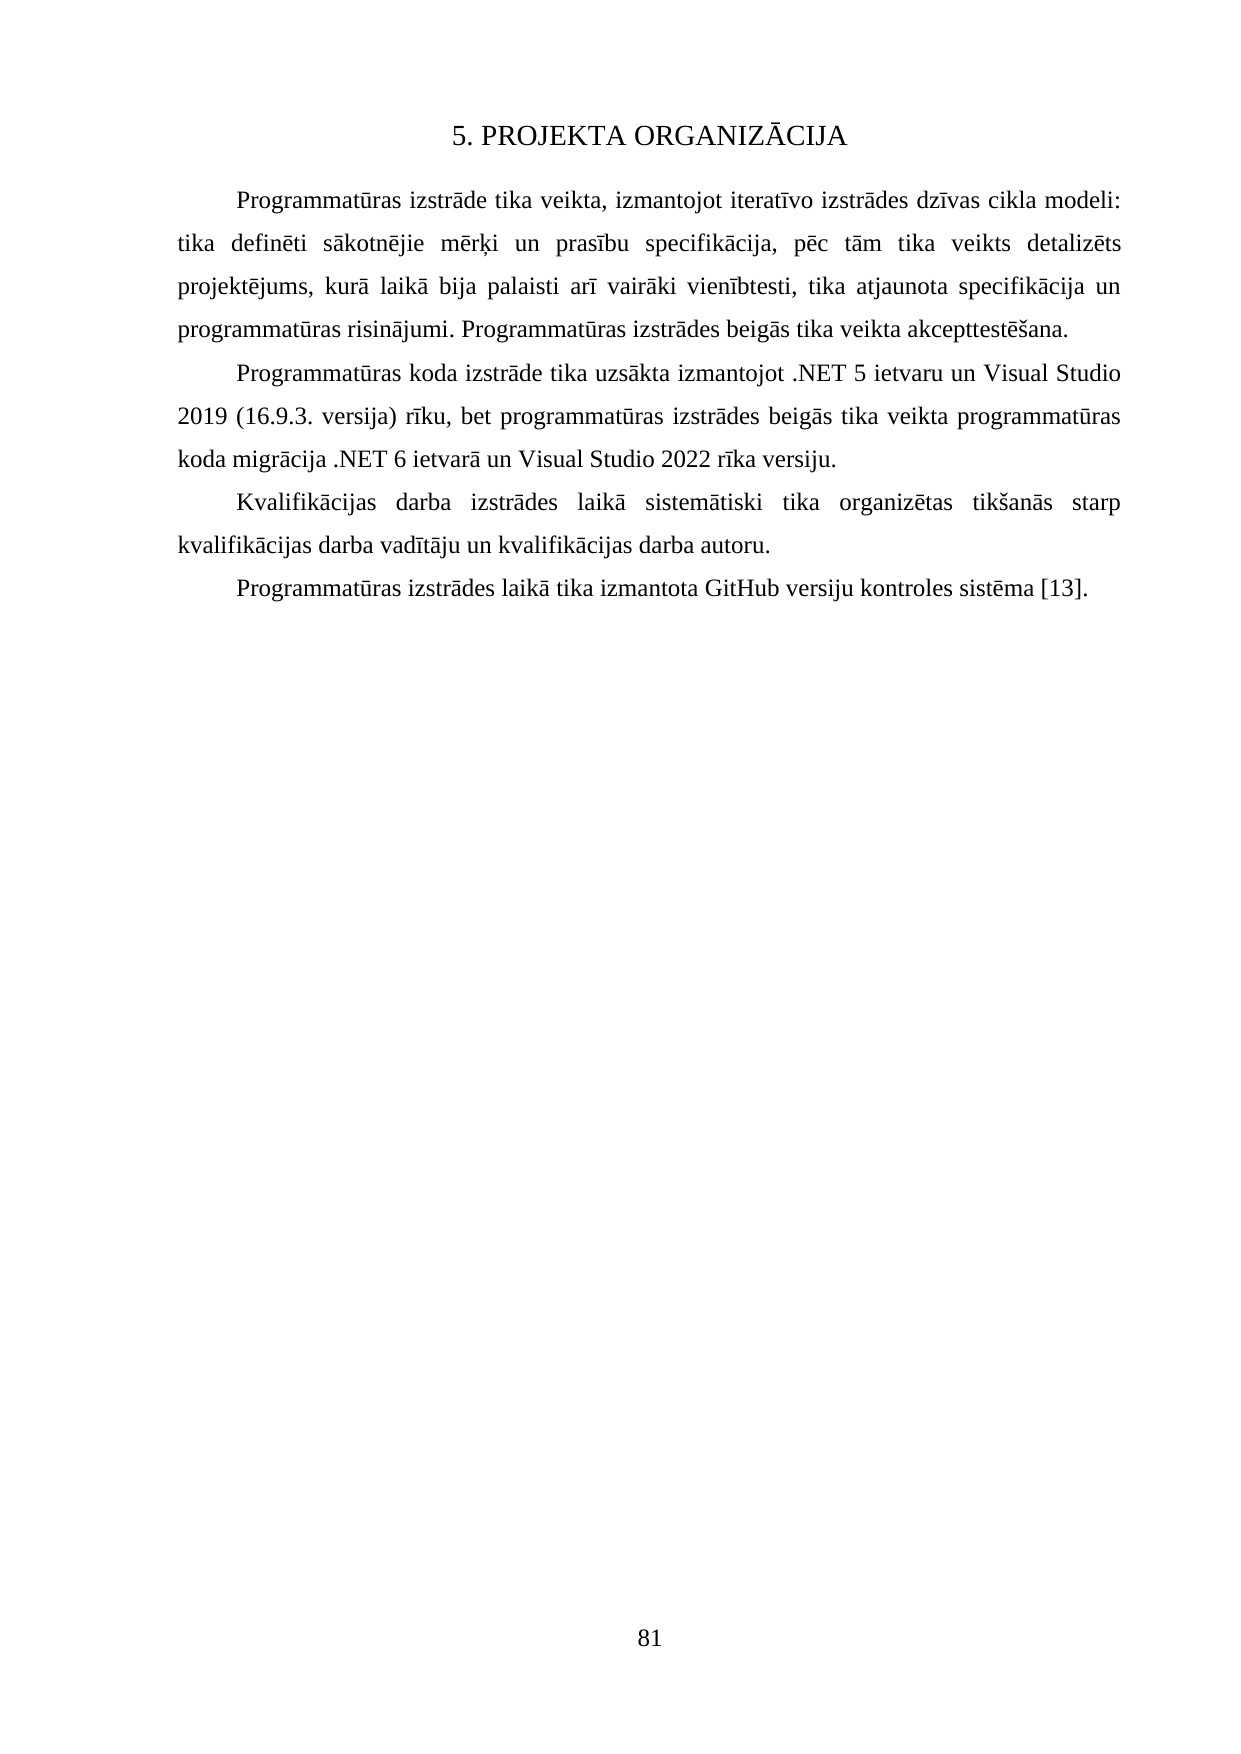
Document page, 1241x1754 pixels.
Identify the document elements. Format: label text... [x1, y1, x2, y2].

text Programmatūras izstrāde tika veikta, izmantojot iteratīvo izstrādes dzīvas cikla modeli: tika definēti sākotnējie mērķi un prasību specifikācija, pēc tām tika veikts detalizēts projektējums, kurā laikā bija palaisti arī vairāki vienībtesti, tika atjaunota specifikācija un programmatūras risinājumi. Programmatūras izstrādes beigās tika veikta akcepttestēšana. [177, 185, 1122, 343]
text Programmatūras koda izstrāde tika uzsākta izmantojot .NET 5 ietvaru un Visual Studio 2019 (16.9.3. versija) rīku, bet programmatūras izstrādes beigās tika veikta programmatūras koda migrācija .NET 6 ietvarā un Visual Studio 2022 rīka versiju. [177, 358, 1122, 473]
text Programmatūras izstrādes laikā tika izmantota GitHub versiju kontroles sistēma [13]. [177, 573, 1122, 602]
subtitle 5. PROJEKTA ORGANIZĀCIJA [177, 118, 1122, 152]
text Kvalifikācijas darba izstrādes laikā sistemātiski tika organizētas tikšanās starp kvalifikācijas darba vadītāju un kvalifikācijas darba autoru. [177, 487, 1122, 559]
